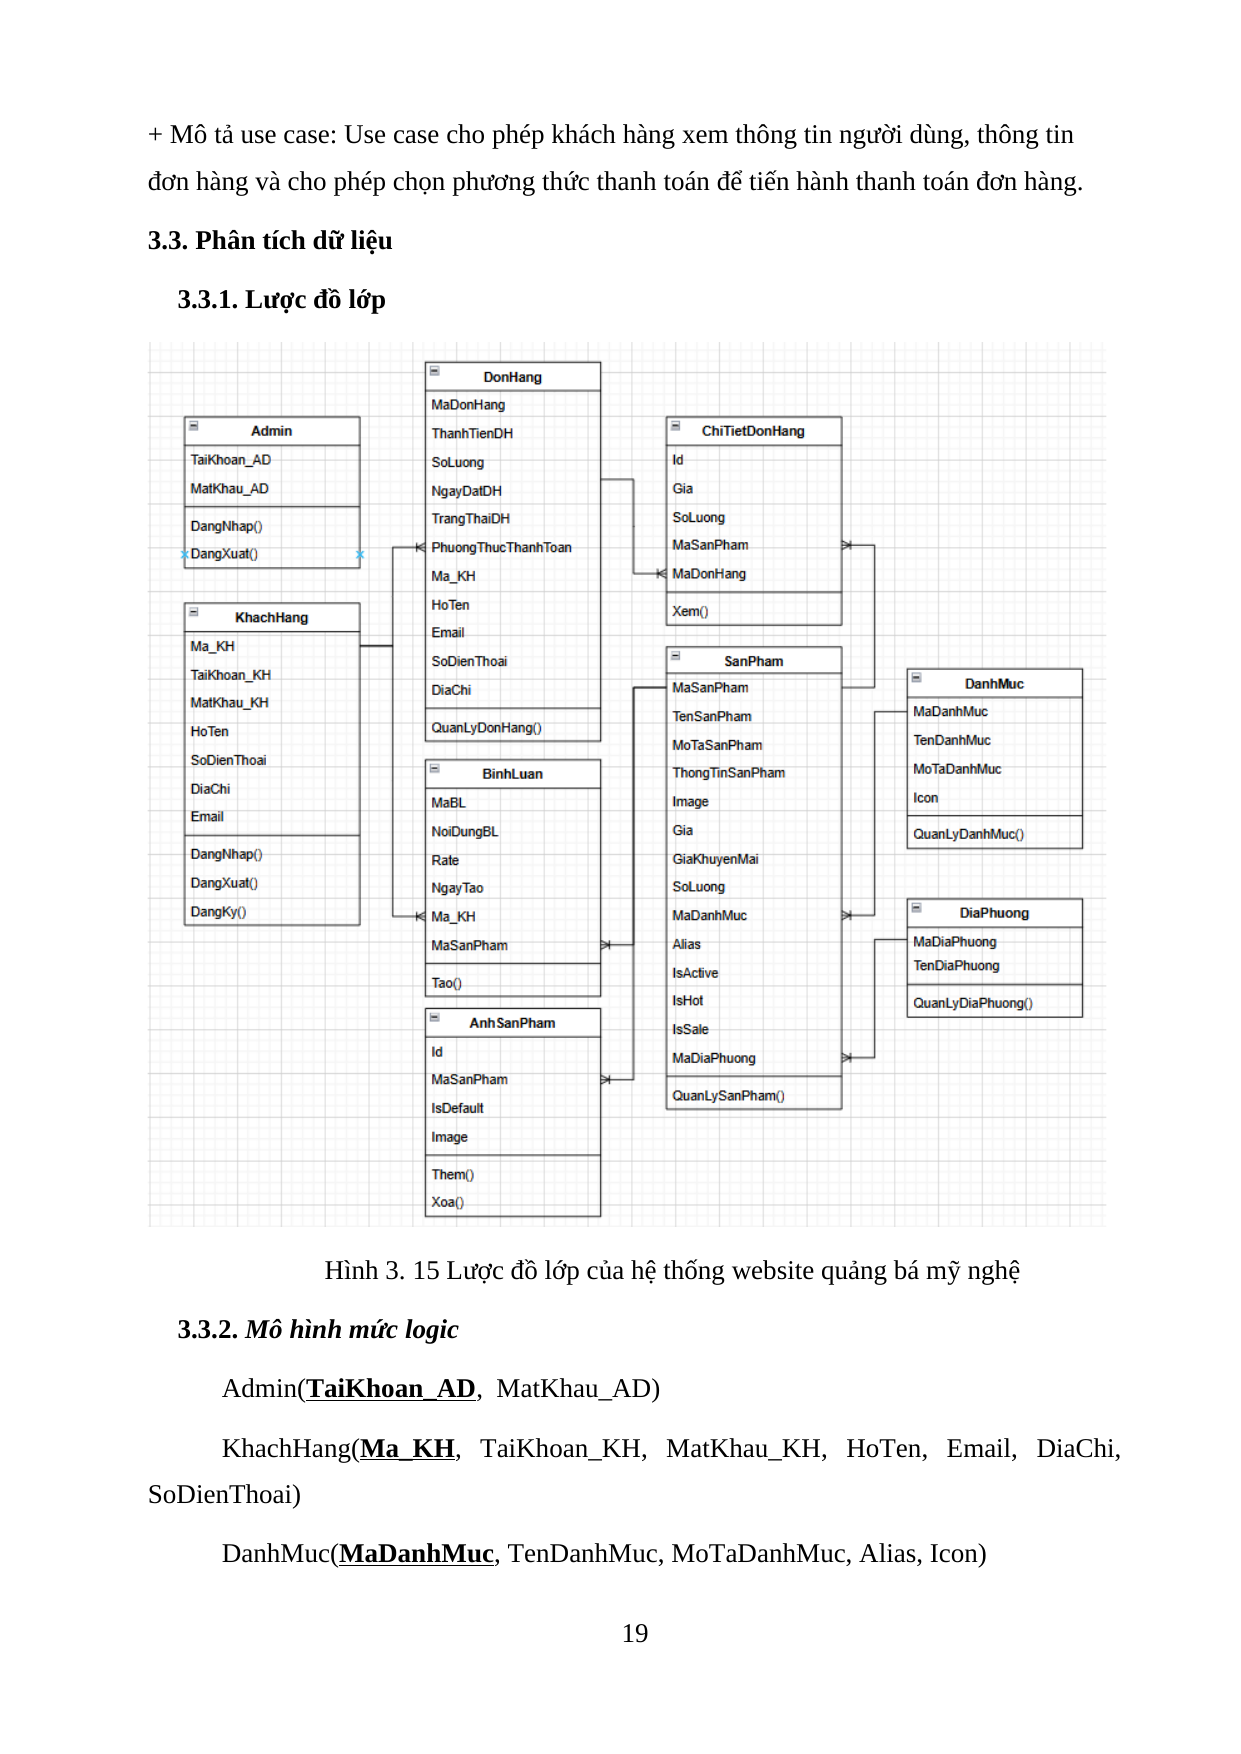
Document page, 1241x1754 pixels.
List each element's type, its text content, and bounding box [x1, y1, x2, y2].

subtitle Phân tích dữ liệu [148, 224, 1122, 255]
text Hình 3. 15 Lược đồ lớp của hệ thống website quảng bá mỹ nghệ [148, 1254, 1122, 1285]
subtitle Mô hình mức logic [177, 1313, 1122, 1344]
text + Mô tả use case: Use case cho phép khách hàng xem thông tin người dùng, thông tin đơn hàng và cho phép chọn phương thức thanh toán để tiến hành thanh toán đơn hàng. [148, 118, 1122, 196]
text DanhMuc(MaDanhMuc, TenDanhMuc, MoTaDanhMuc, Alias, Icon) [148, 1537, 1122, 1569]
text KhachHang(Ma_KH, TaiKhoan_KH, MatKhau_KH, HoTen, Email, DiaChi, SoDienThoai) [148, 1432, 1122, 1509]
subtitle Lược đồ lớp [177, 283, 1122, 314]
text Admin(TaiKhoan_AD, MatKhau_AD) [148, 1372, 1122, 1404]
picture [147, 342, 1107, 1227]
